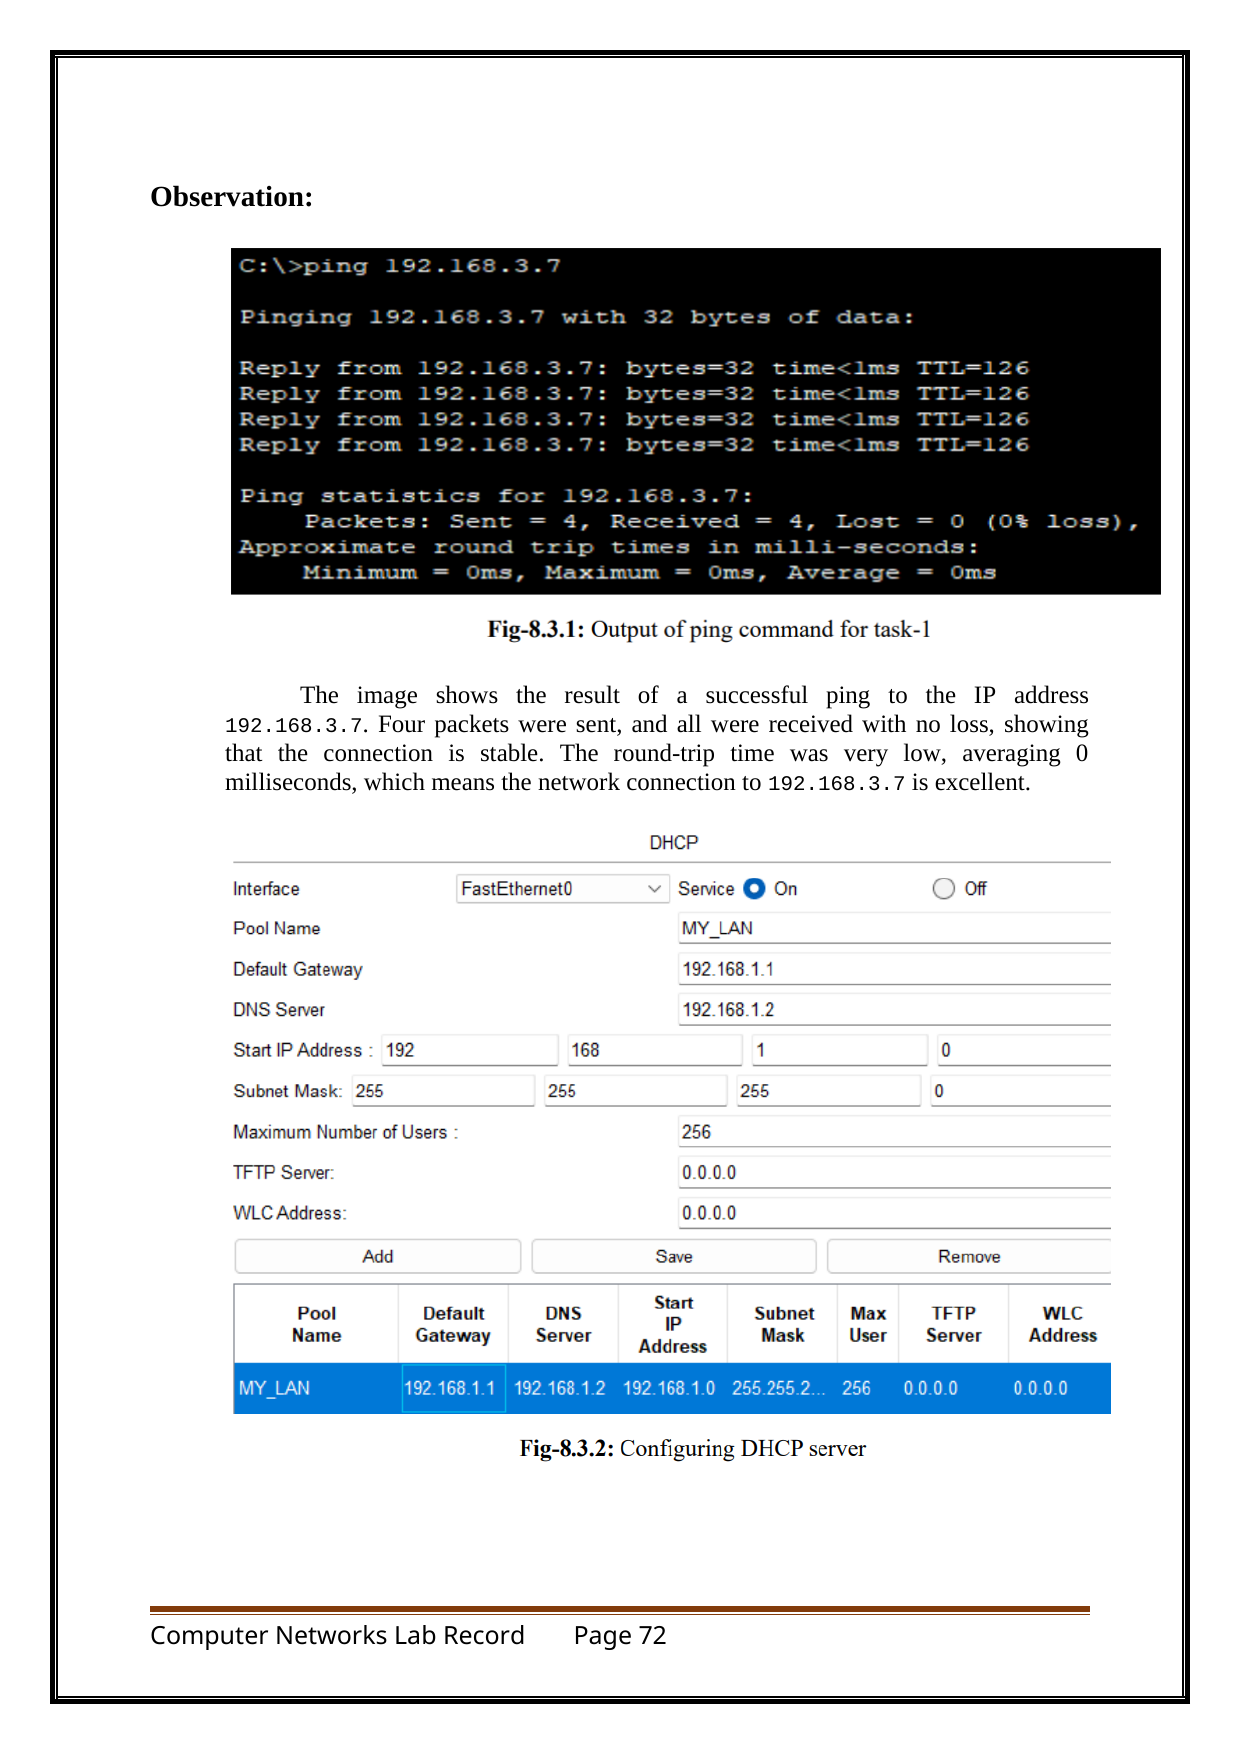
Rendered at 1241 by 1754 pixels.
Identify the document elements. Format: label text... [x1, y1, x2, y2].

picture [225, 241, 1166, 651]
text Observation: [150, 179, 1090, 213]
text The image shows the result of a successful ping to the IP address 192.168.3.7. Four packets were sent, and all were received with no loss, showing that the connection is stable. The round-trip time was very low, averaging 0 milliseconds, which means the network connection to 192.168.3.7 is excellent. [225, 680, 1090, 797]
picture [225, 825, 1117, 1469]
